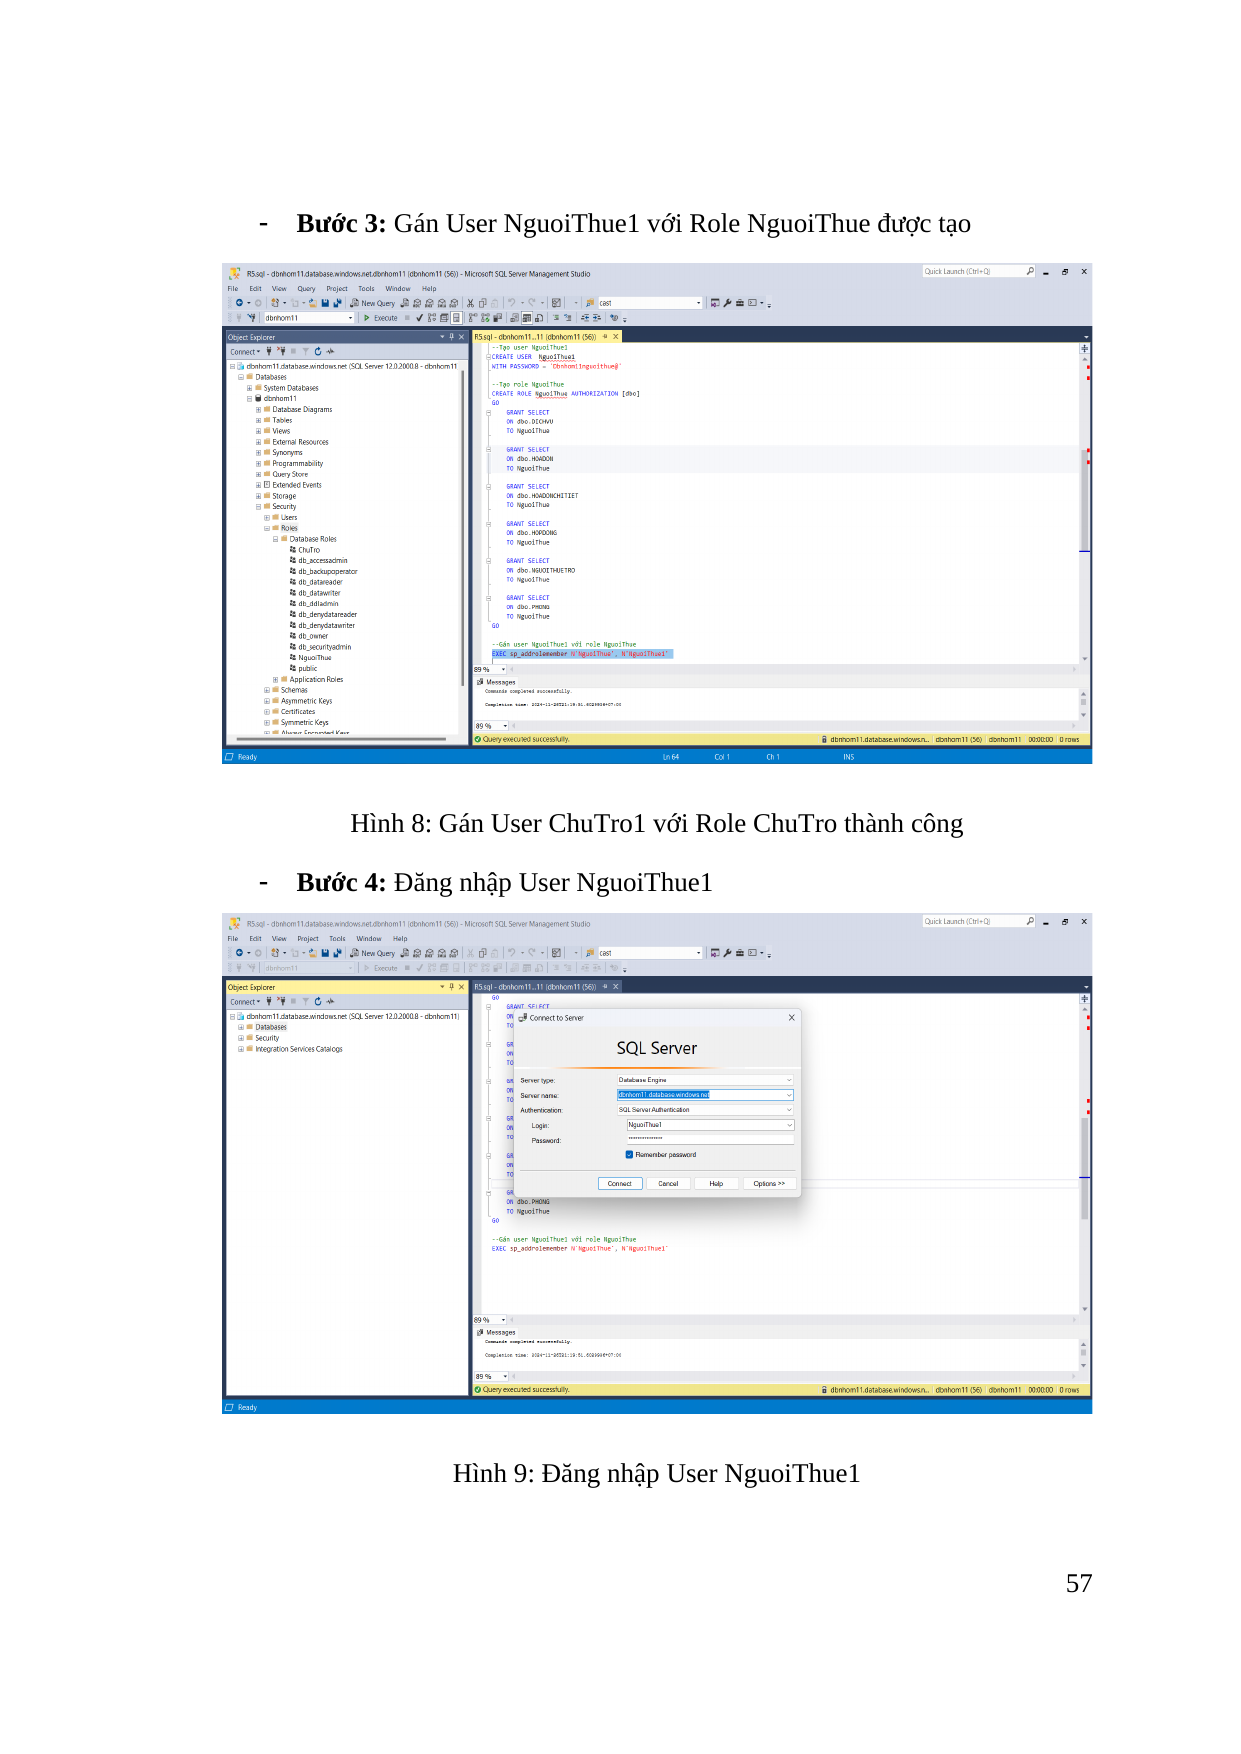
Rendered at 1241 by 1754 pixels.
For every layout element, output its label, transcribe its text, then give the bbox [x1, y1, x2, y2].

list Bước 3: Gán User NguoiThue1 với Role NguoiThue được tạo [259, 207, 1092, 238]
picture [222, 263, 1093, 764]
list Bước 4: Đăng nhập User NguoiThue1 [259, 866, 1092, 898]
picture [222, 913, 1093, 1414]
